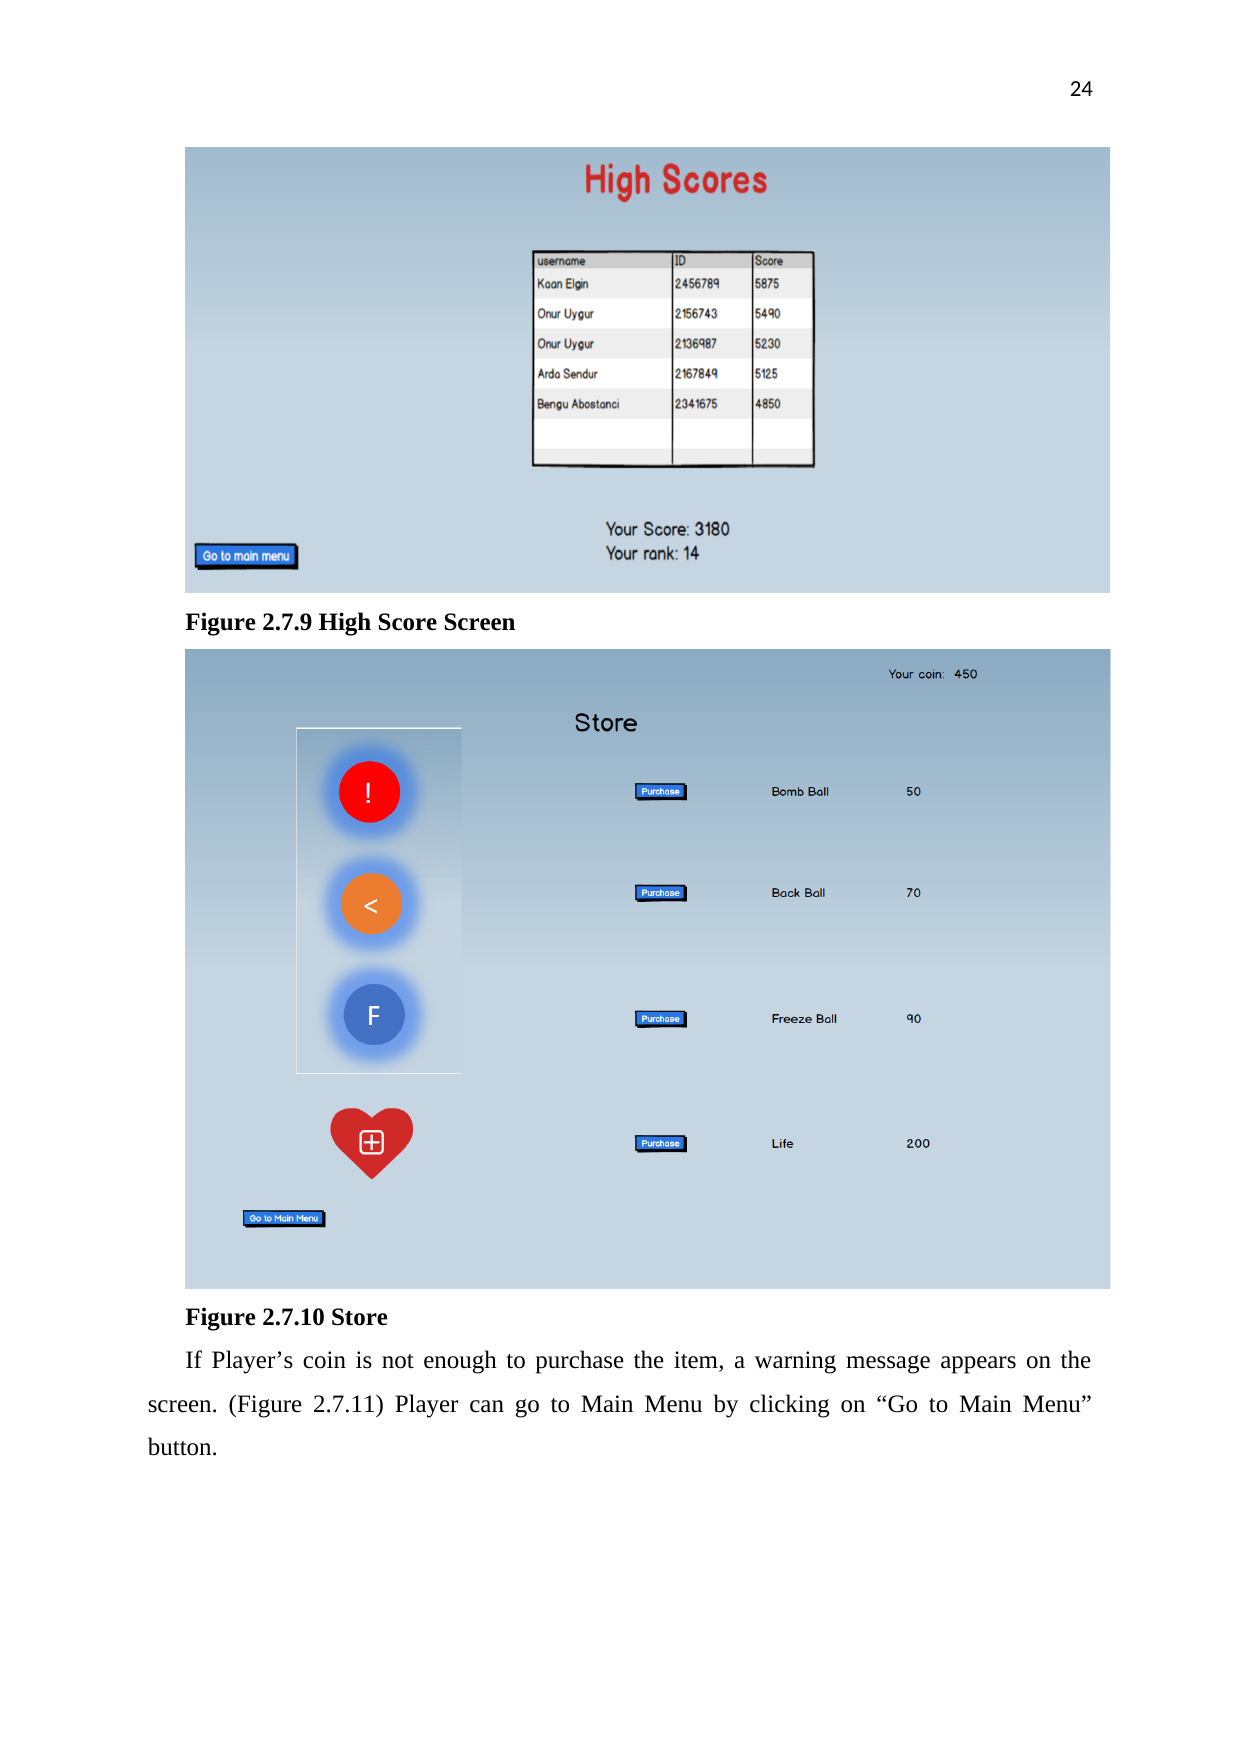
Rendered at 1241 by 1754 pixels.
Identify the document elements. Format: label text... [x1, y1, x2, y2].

picture [185, 649, 1130, 1289]
text If Player’s coin is not enough to purchase the item, a warning message appears on the screen. (Figure 2.7.11) Player can go to Main Menu by clicking on “Go to Main Menu” button. [148, 1346, 1093, 1461]
picture [185, 147, 1110, 593]
text Figure 2.7.9 High Score Screen [185, 607, 1093, 635]
text Figure 2.7.10 Store [185, 1302, 1093, 1331]
